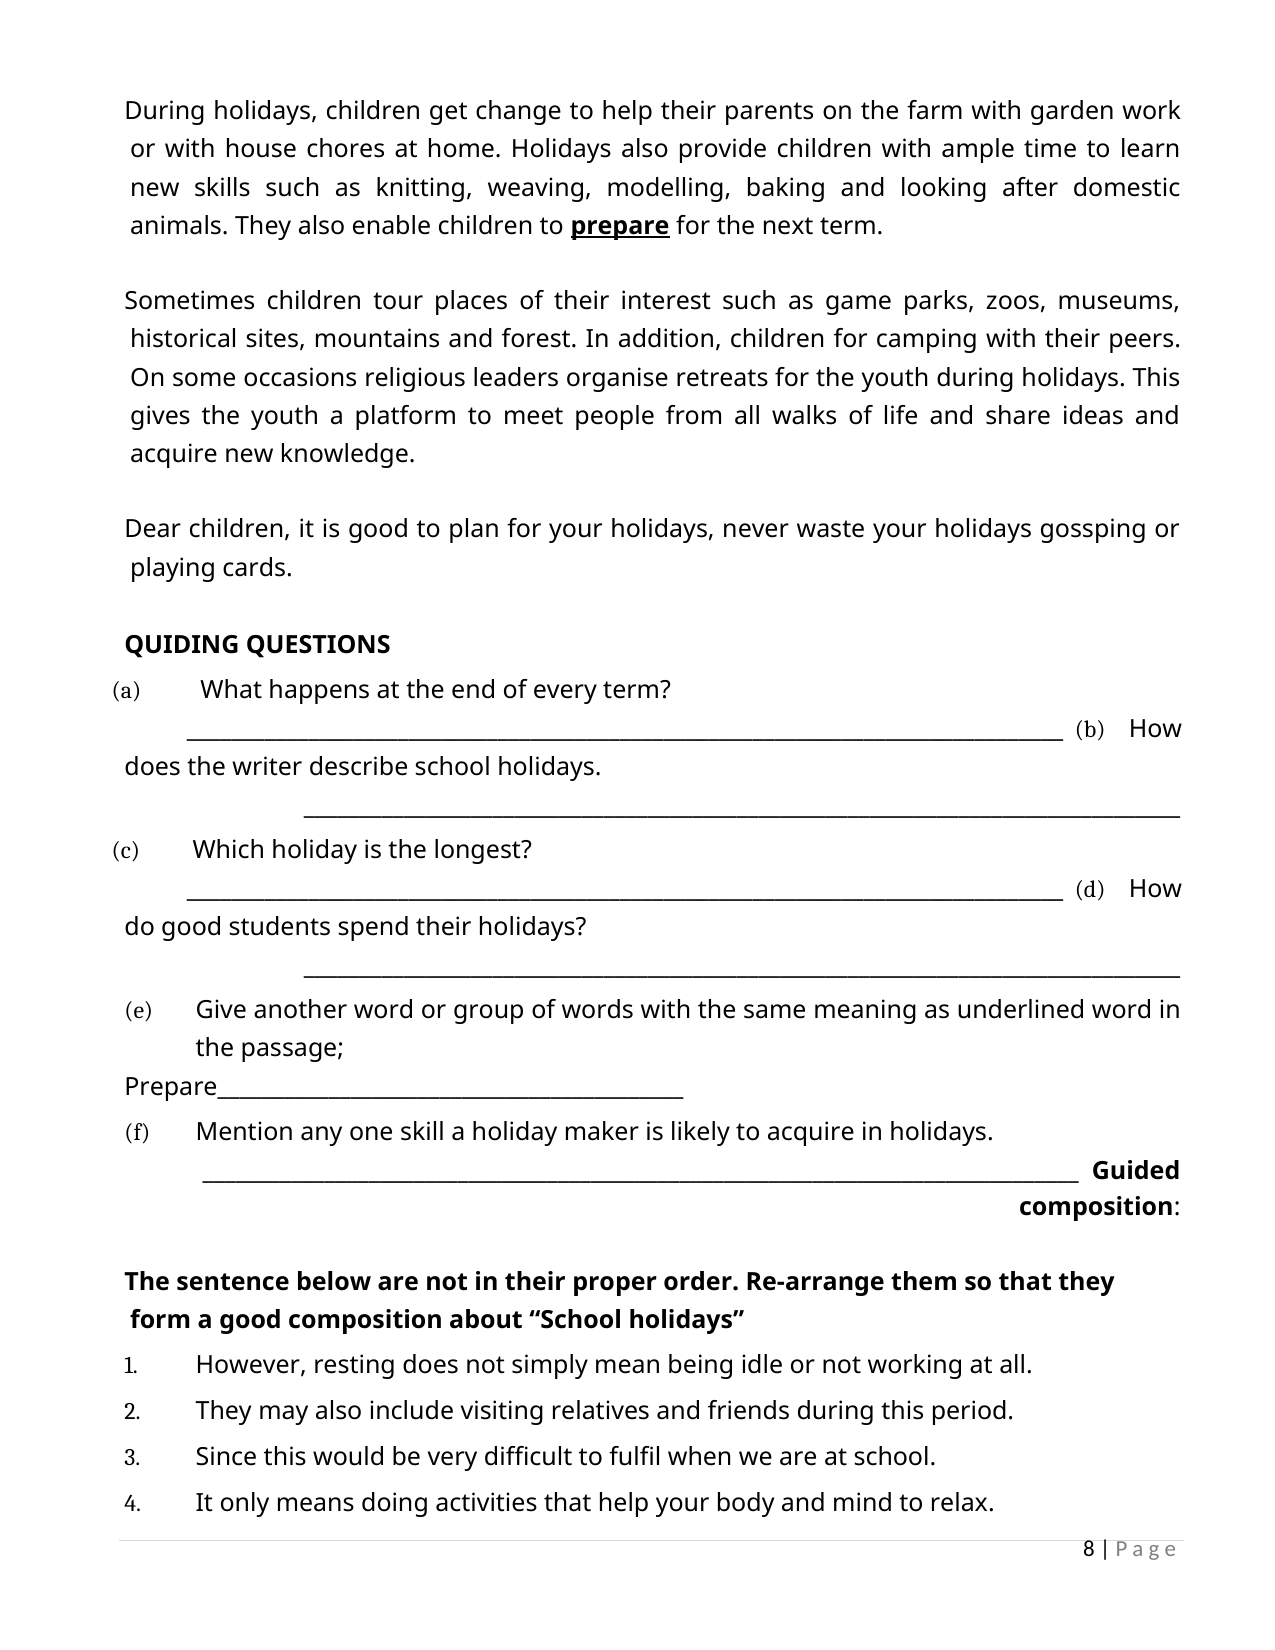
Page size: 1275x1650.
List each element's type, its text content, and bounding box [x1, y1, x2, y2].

text Sometimes children tour places of their interest such as game parks, zoos, museums, historical sites, mountains and forest. In addition, children for camping with their peers. On some occasions religious leaders organise retreats for the youth during holidays. This gives the youth a platform to meet people from all walks of life and share ideas and acquire new knowledge. [124, 283, 1182, 469]
text _______________________________________________________________________________ (b) How does the writer describe school holidays. [124, 710, 1182, 783]
text (a) What happens at the end of every term? [111, 672, 1182, 706]
text QUIDING QUESTIONS [124, 627, 1182, 661]
text (c) Which holiday is the longest? [111, 832, 1182, 866]
text Prepare__________________________________________ [124, 1068, 1182, 1103]
list Give another word or group of words with the same meaning as underlined word in the passage; [124, 992, 1182, 1064]
list It only means doing activities that help your body and mind to relax. [124, 1484, 1182, 1518]
list They may also include visiting relatives and friends during this period. [124, 1393, 1182, 1427]
text _______________________________________________________________________________ [111, 947, 1180, 981]
list Since this would be very difficult to fulfil when we are at school. [124, 1439, 1182, 1473]
text _______________________________________________________________________________ [111, 787, 1180, 821]
text During holidays, children get change to help their parents on the farm with garden work or with house chores at home. Holidays also provide children with ample time to learn new skills such as knitting, weaving, modelling, baking and looking after domestic animals. They also enable children to prepare for the next term. [124, 93, 1182, 241]
text _______________________________________________________________________________ (d) How do good students spend their holidays? [124, 870, 1182, 943]
text _______________________________________________________________________________ Guided composition: [111, 1152, 1180, 1223]
list Mention any one skill a holiday maker is likely to acquire in holidays. [124, 1114, 1182, 1148]
list However, resting does not simply mean being idle or not working at all. [124, 1347, 1182, 1381]
text Dear children, it is good to plan for your holidays, never waste your holidays gossping or playing cards. [124, 511, 1182, 583]
text The sentence below are not in their proper order. Re-arrange them so that they form a good composition about “School holidays” [124, 1264, 1182, 1336]
